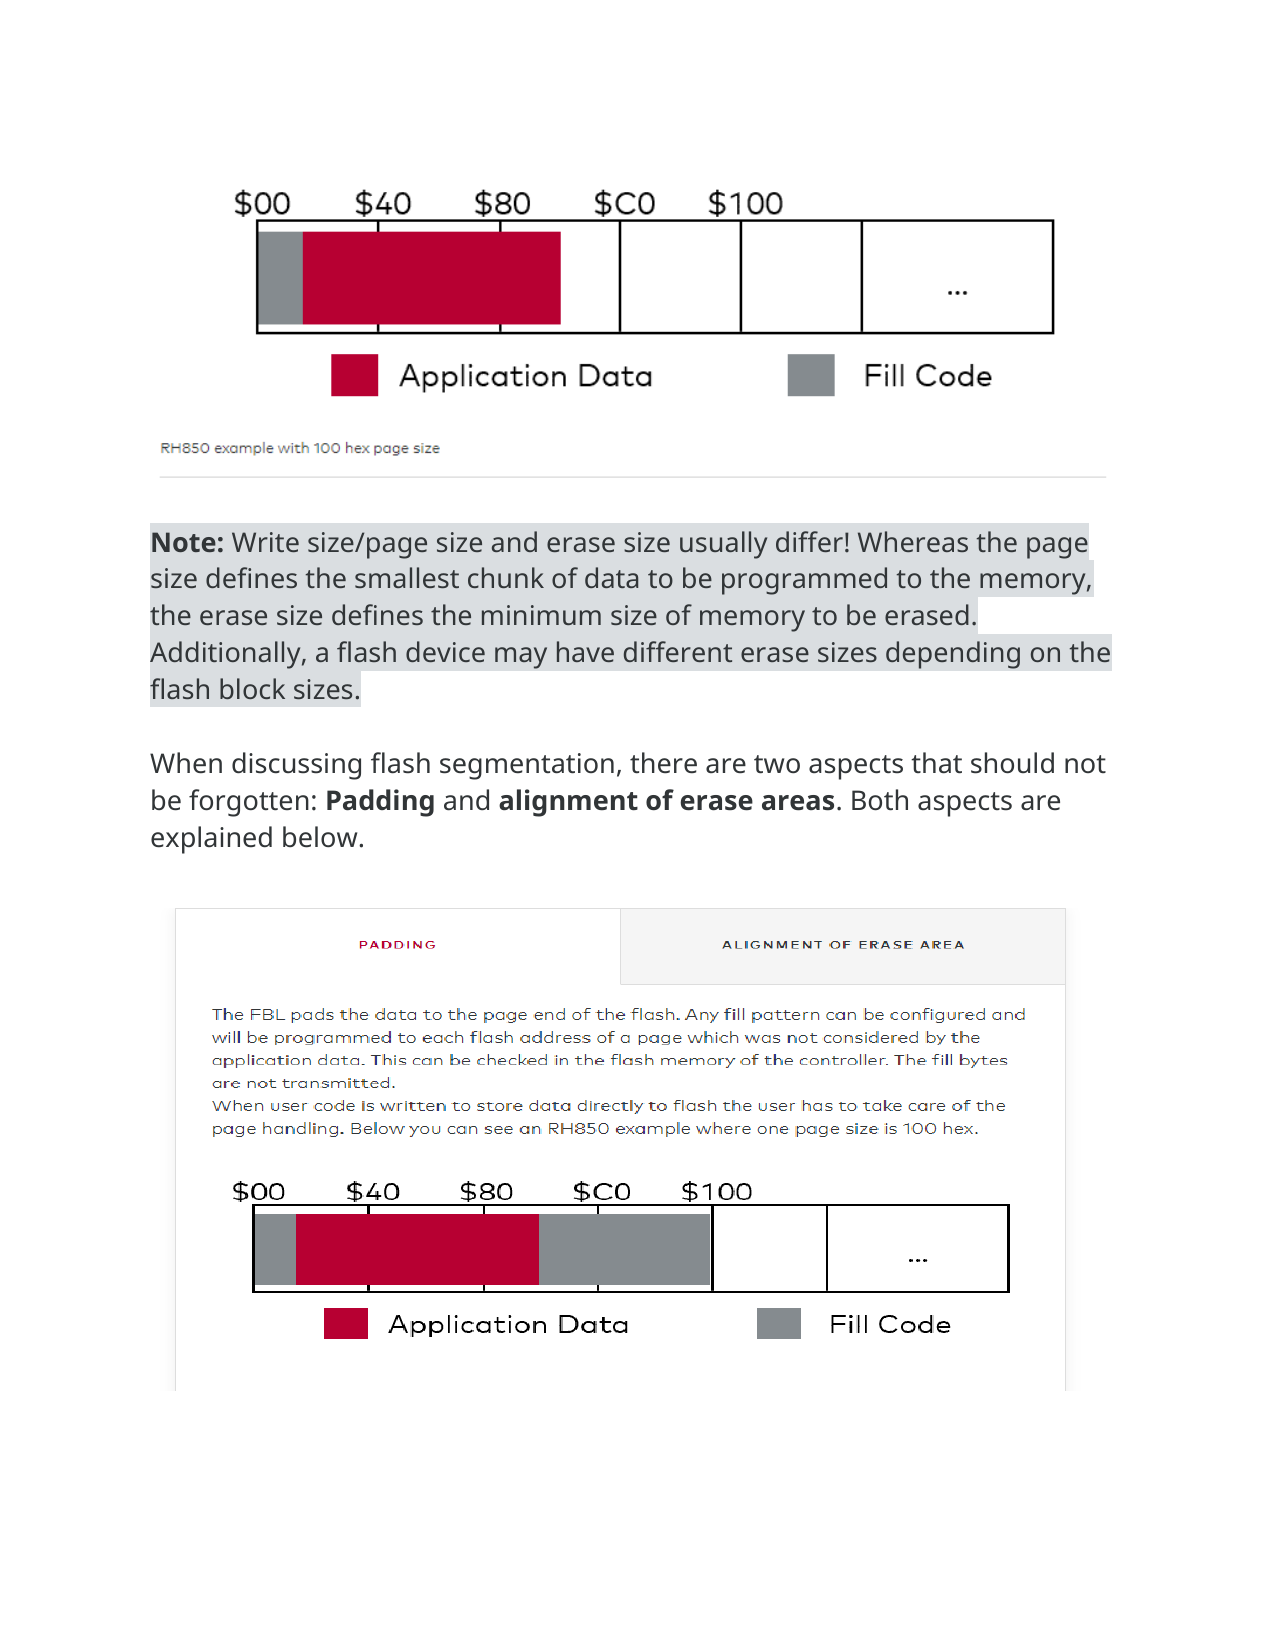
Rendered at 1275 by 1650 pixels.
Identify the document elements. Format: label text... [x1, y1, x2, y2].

picture [150, 150, 1125, 489]
text Note: Write size/page size and erase size usually differ! Whereas the page size defines the smallest chunk of data to be programmed to the memory, the erase size defines the minimum size of memory to be erased. Additionally, a flash device may have different erase sizes depending on the flash block sizes. [361, 523, 1125, 707]
picture [150, 891, 1125, 1391]
text When discussing flash segmentation, there are two aspects that should not be forgotten: Padding and alignment of erase areas. Both aspects are explained below. [365, 744, 1125, 855]
